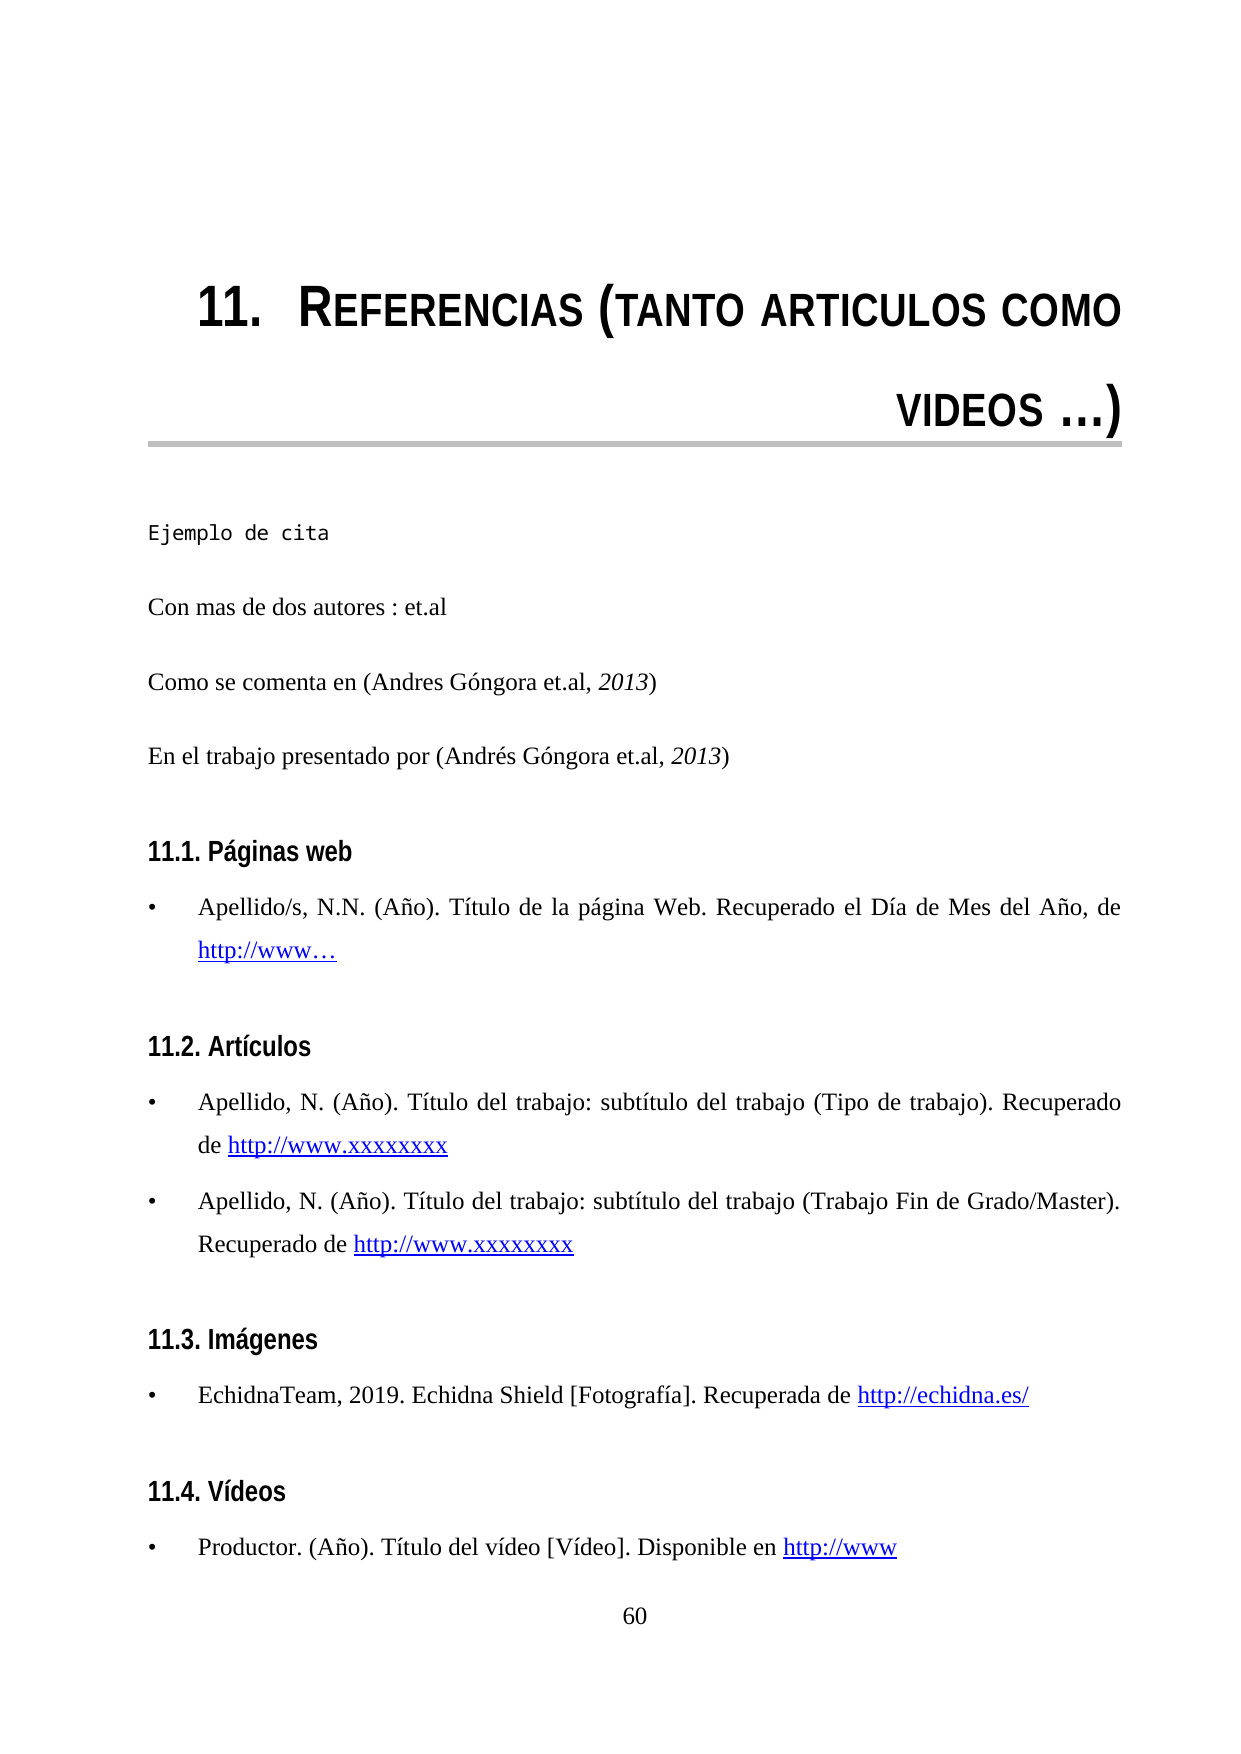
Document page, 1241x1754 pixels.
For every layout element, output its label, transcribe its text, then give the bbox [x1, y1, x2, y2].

text Como se comenta en (Andres Góngora et.al, 2013) [148, 667, 1122, 695]
list Apellido/s, N.N. (Año). Título de la página Web. Recuperado el Día de Mes del Año, de http://www… [148, 892, 1122, 964]
list Apellido, N. (Año). Título del trabajo: subtítulo del trabajo (Trabajo Fin de Grado/Master). Recuperado de http://www.xxxxxxxx [148, 1186, 1122, 1258]
subtitle Imágenes [148, 1322, 1123, 1356]
list Productor. (Año). Título del vídeo [Vídeo]. Disponible en http://www [148, 1532, 1122, 1561]
subtitle Artículos [148, 1029, 1123, 1062]
text Con mas de dos autores : et.al [148, 592, 1122, 621]
text En el trabajo presentado por (Andrés Góngora et.al, 2013) [148, 741, 1122, 770]
subtitle Vídeos [148, 1474, 1123, 1507]
subtitle Páginas web [148, 834, 1123, 867]
text Ejemplo de cita [148, 518, 1122, 547]
list EchidnaTeam, 2019. Echidna Shield [Fotografía]. Recuperada de http://echidna.es/ [148, 1381, 1122, 1409]
subtitle Referencias (tanto articulos como videos …) [148, 272, 1122, 441]
list Apellido, N. (Año). Título del trabajo: subtítulo del trabajo (Tipo de trabajo). Recuperado de http://www.xxxxxxxx [148, 1087, 1122, 1159]
